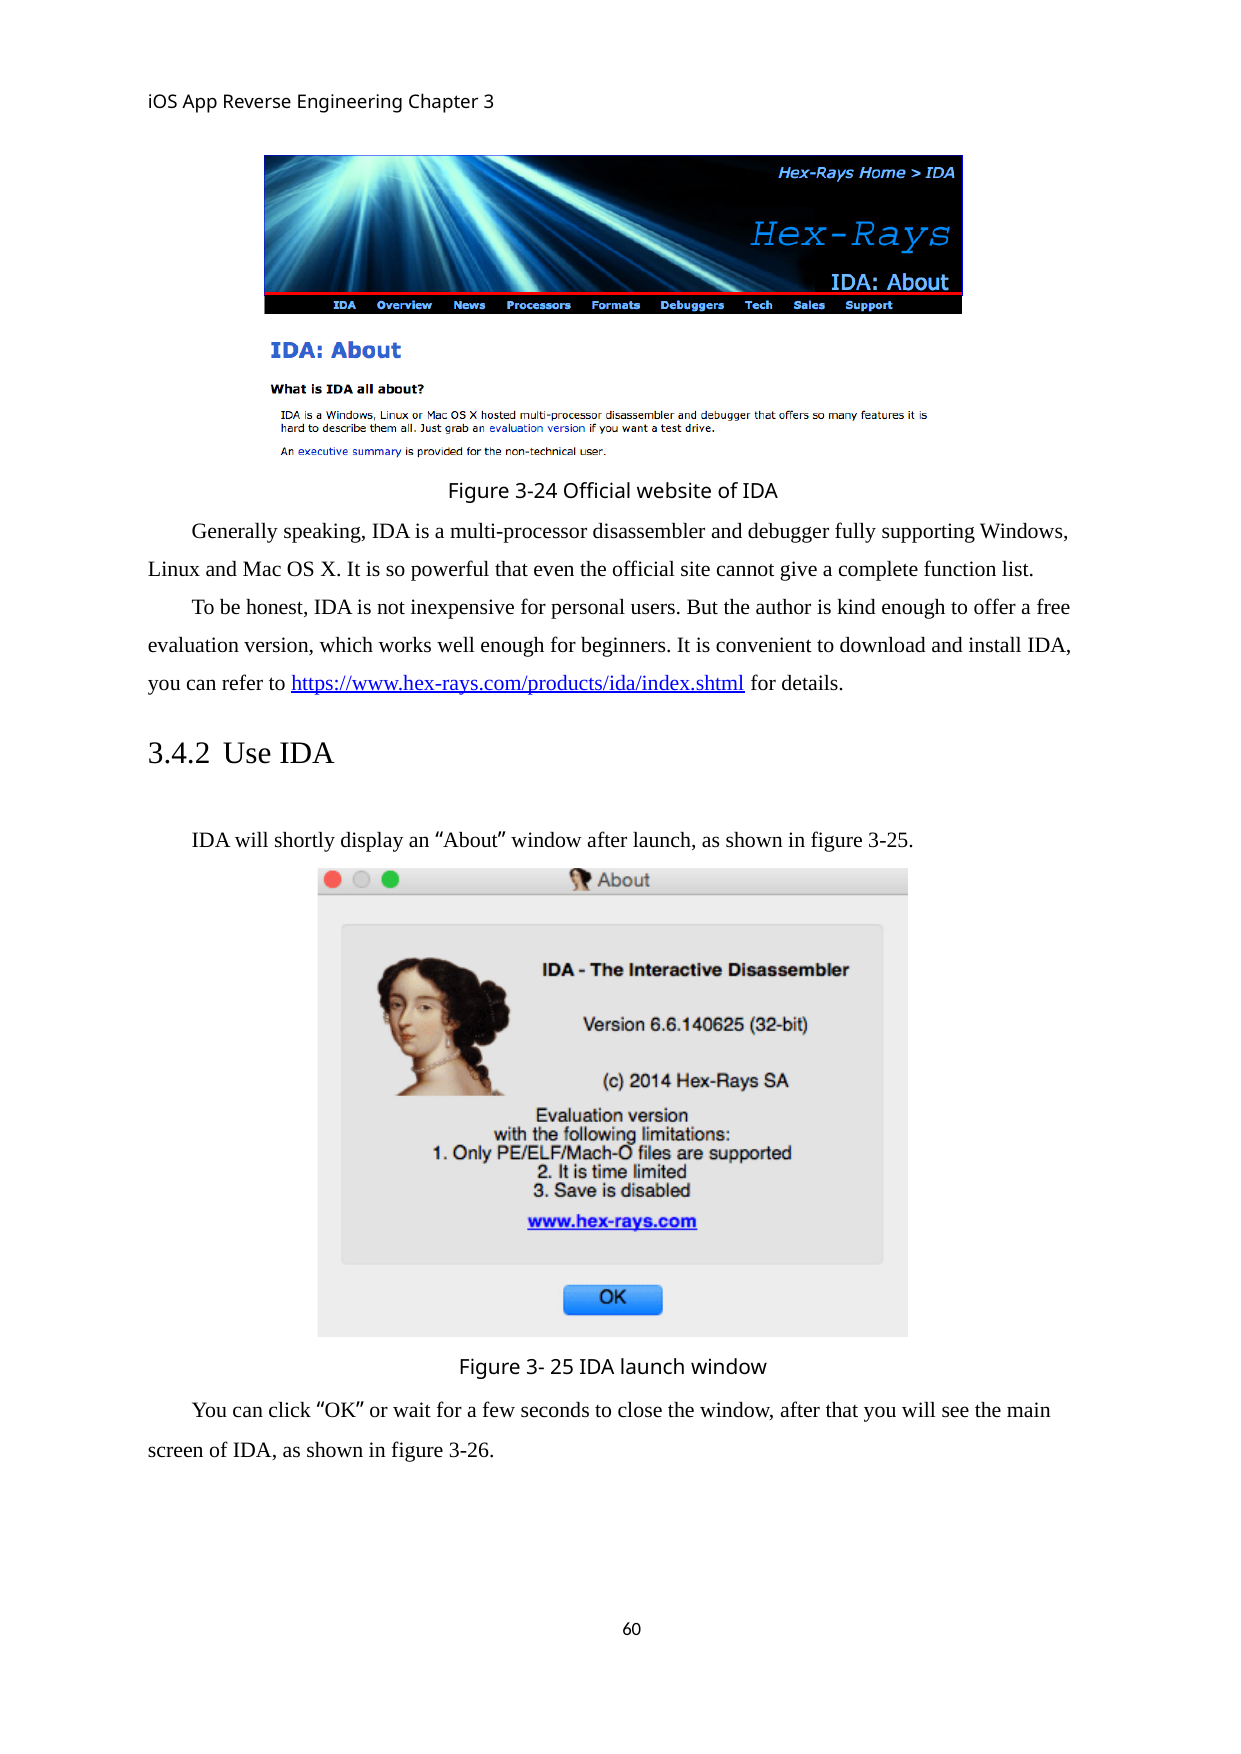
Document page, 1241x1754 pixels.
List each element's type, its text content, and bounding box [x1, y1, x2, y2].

picture [317, 868, 908, 1337]
subtitle Use IDA [148, 734, 1078, 771]
text To be honest, IDA is not inexpensive for personal users. But the author is kind enough to offer a free evaluation version, which works well enough for beginners. It is convenient to download and install IDA, you can refer to https://www.hex-rays.com/products/ida/index.shtml for details. [148, 594, 1078, 695]
text You can click “OK” or wait for a few seconds to close the window, after that you will see the main screen of IDA, as shown in figure 3-26. [148, 1394, 1078, 1462]
text Figure 3-24 Official website of IDA [148, 476, 1078, 504]
text Figure 3- 25 IDA launch window [148, 1352, 1078, 1380]
text IDA will shortly display an “About” window after launch, as shown in figure 3-25. [148, 824, 1078, 853]
picture [258, 150, 968, 461]
text Generally speaking, IDA is a multi-processor disassembler and debugger fully supporting Windows, Linux and Mac OS X. It is so powerful that even the official site cannot give a complete function list. [148, 518, 1078, 581]
